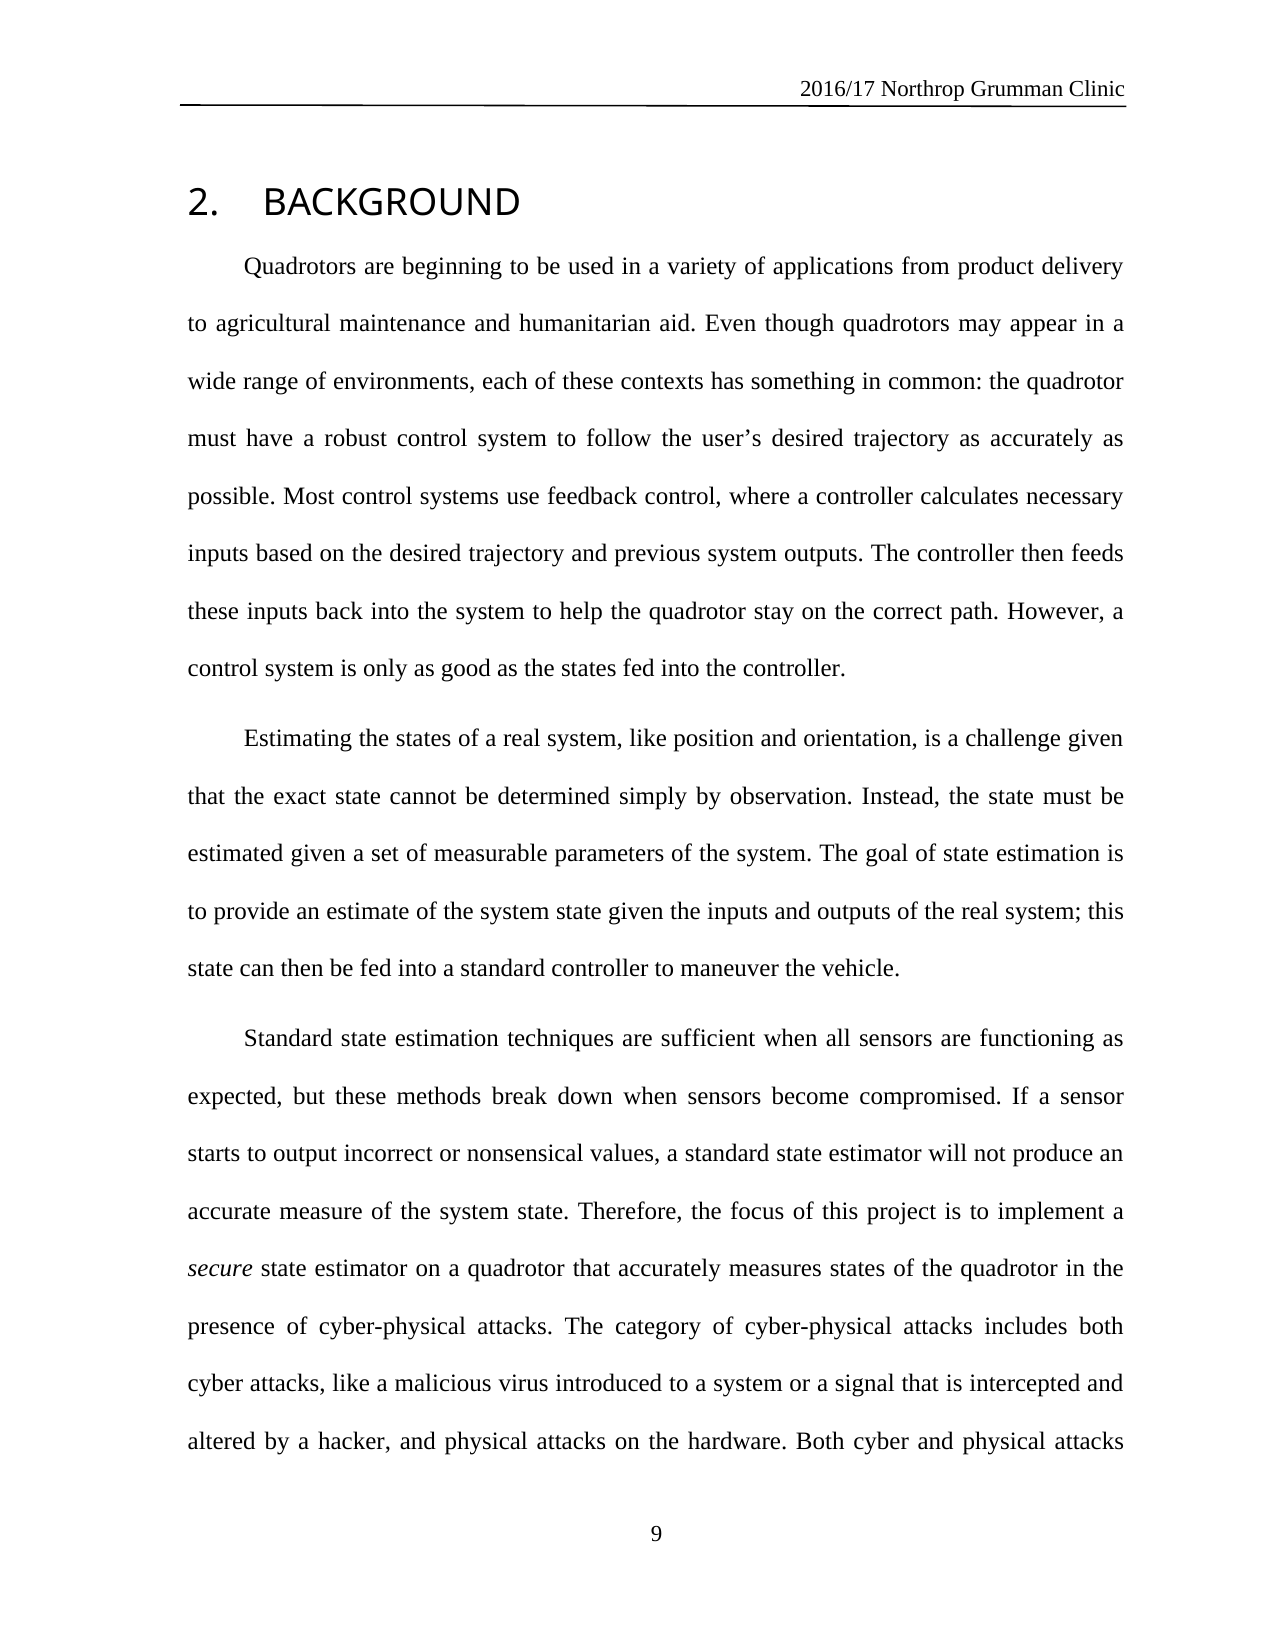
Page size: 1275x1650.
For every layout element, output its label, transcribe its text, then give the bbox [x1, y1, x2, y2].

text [187, 1023, 1125, 1455]
text Estimating the states of a real system, like position and orientation, is a challenge given that the exact state cannot be determined simply by observation. Instead, the state must be estimated given a set of measurable parameters of the system. The goal of state estimation is to provide an estimate of the system state given the inputs and outputs of the real system; this state can then be fed into a standard controller to maneuver the vehicle. [187, 723, 1125, 982]
text Quadrotors are beginning to be used in a variety of applications from product delivery to agricultural maintenance and humanitarian aid. Even though quadrotors may appear in a wide range of environments, each of these contexts has something in common: the quadrotor must have a robust control system to follow the user’s desired trajectory as accurately as possible. Most control systems use feedback control, where a controller calculates necessary inputs based on the desired trajectory and previous system outputs. The controller then feeds these inputs back into the system to help the quadrotor stay on the correct path. However, a control system is only as good as the states fed into the controller. [187, 251, 1125, 682]
subtitle Background [187, 175, 1125, 226]
